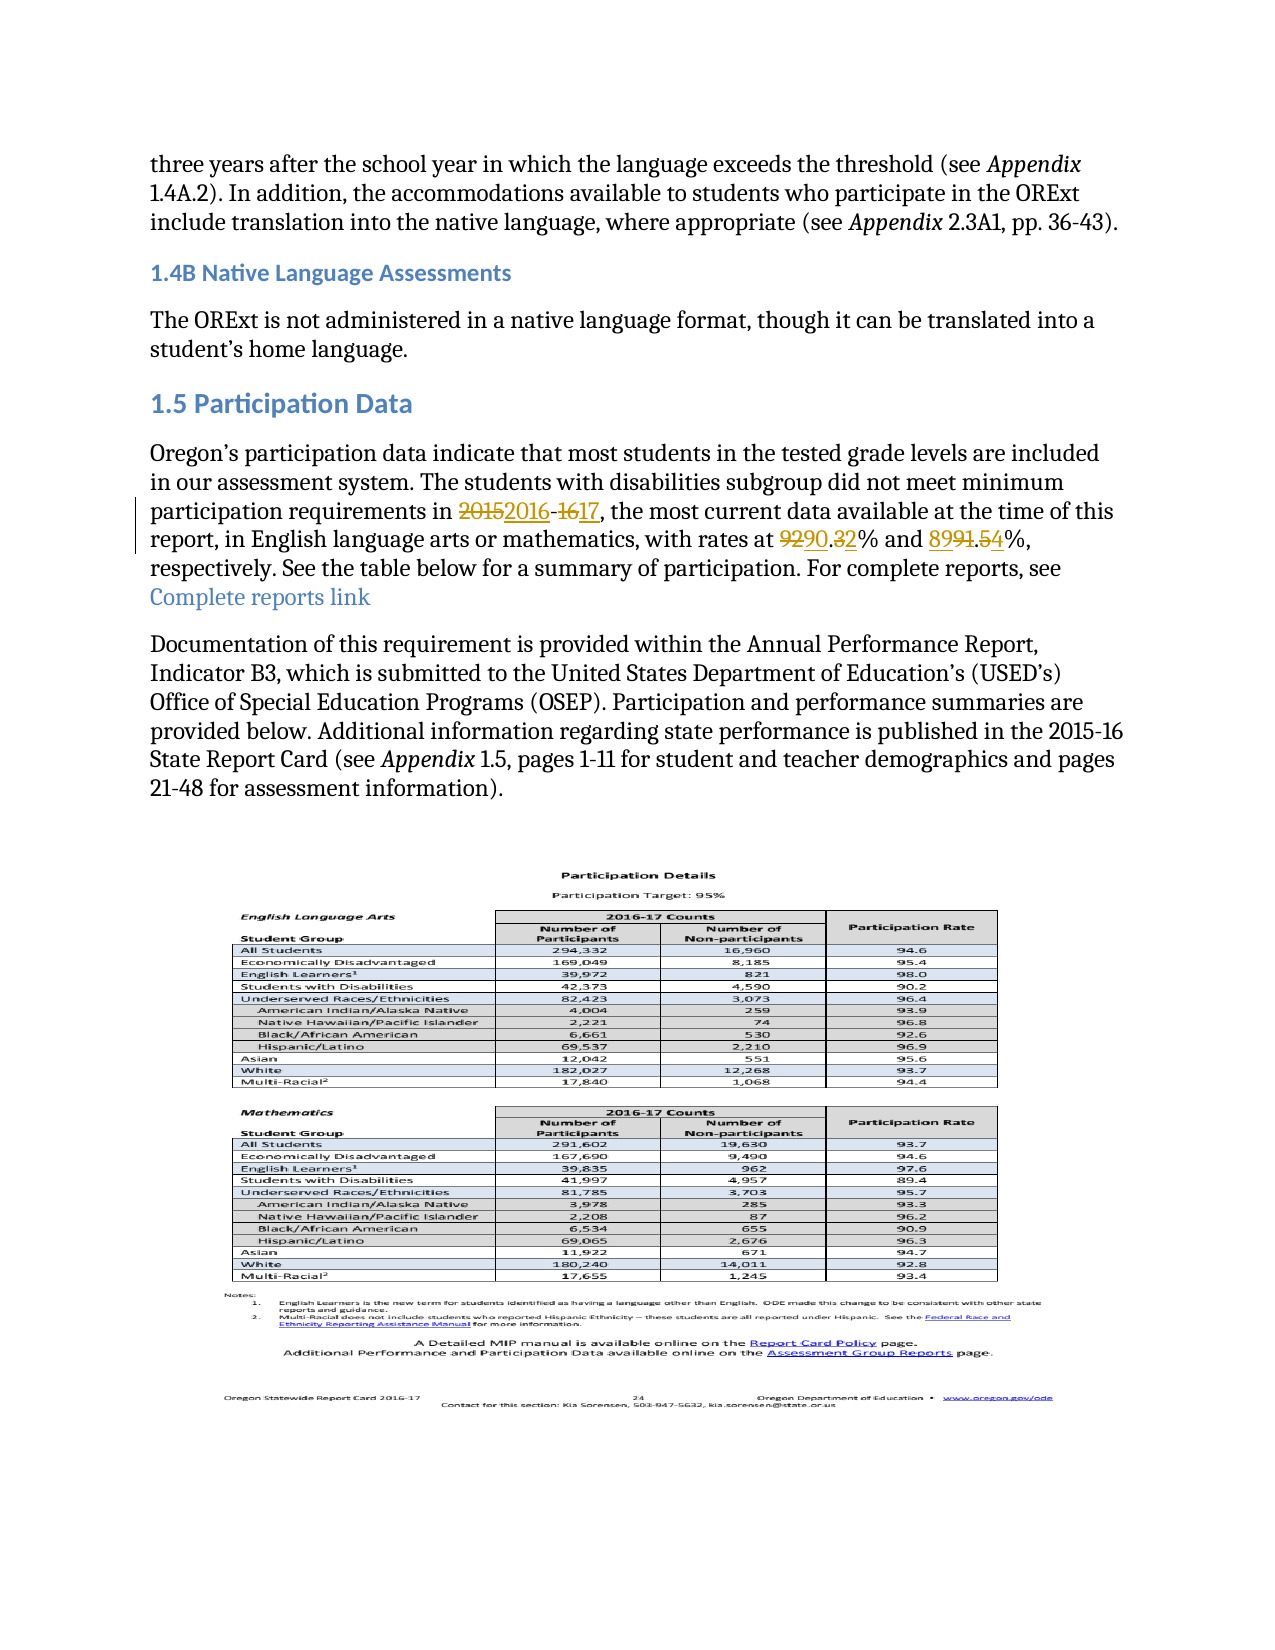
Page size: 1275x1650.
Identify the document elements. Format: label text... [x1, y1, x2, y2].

text The ORExt is not administered in a native language format, though it can be translated into a student’s home language. [150, 306, 1125, 364]
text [150, 150, 1125, 236]
text Oregon’s participation data indicate that most students in the tested grade levels are included in our assessment system. The students with disabilities subgroup did not meet minimum participation requirements in -, the most current data available at the time of this report, in English language arts or mathematics, with rates at .% and .%, respectively. See the table below for a summary of participation. For complete reports, see Complete reports link [150, 439, 1125, 612]
subtitle 1.4B Native Language Assessments [150, 257, 1125, 288]
text Documentation of this requirement is provided within the Annual Performance Report, Indicator B3, which is submitted to the United States Department of Education’s (USED’s) Office of Special Education Programs (OSEP). Participation and performance summaries are provided below. Additional information regarding state performance is published in the 2015-16 State Report Card (see Appendix 1.5, pages 1-11 for student and teacher demographics and pages 21-48 for assessment information). [150, 630, 1125, 803]
subtitle 1.5 Participation Data [150, 385, 1125, 420]
